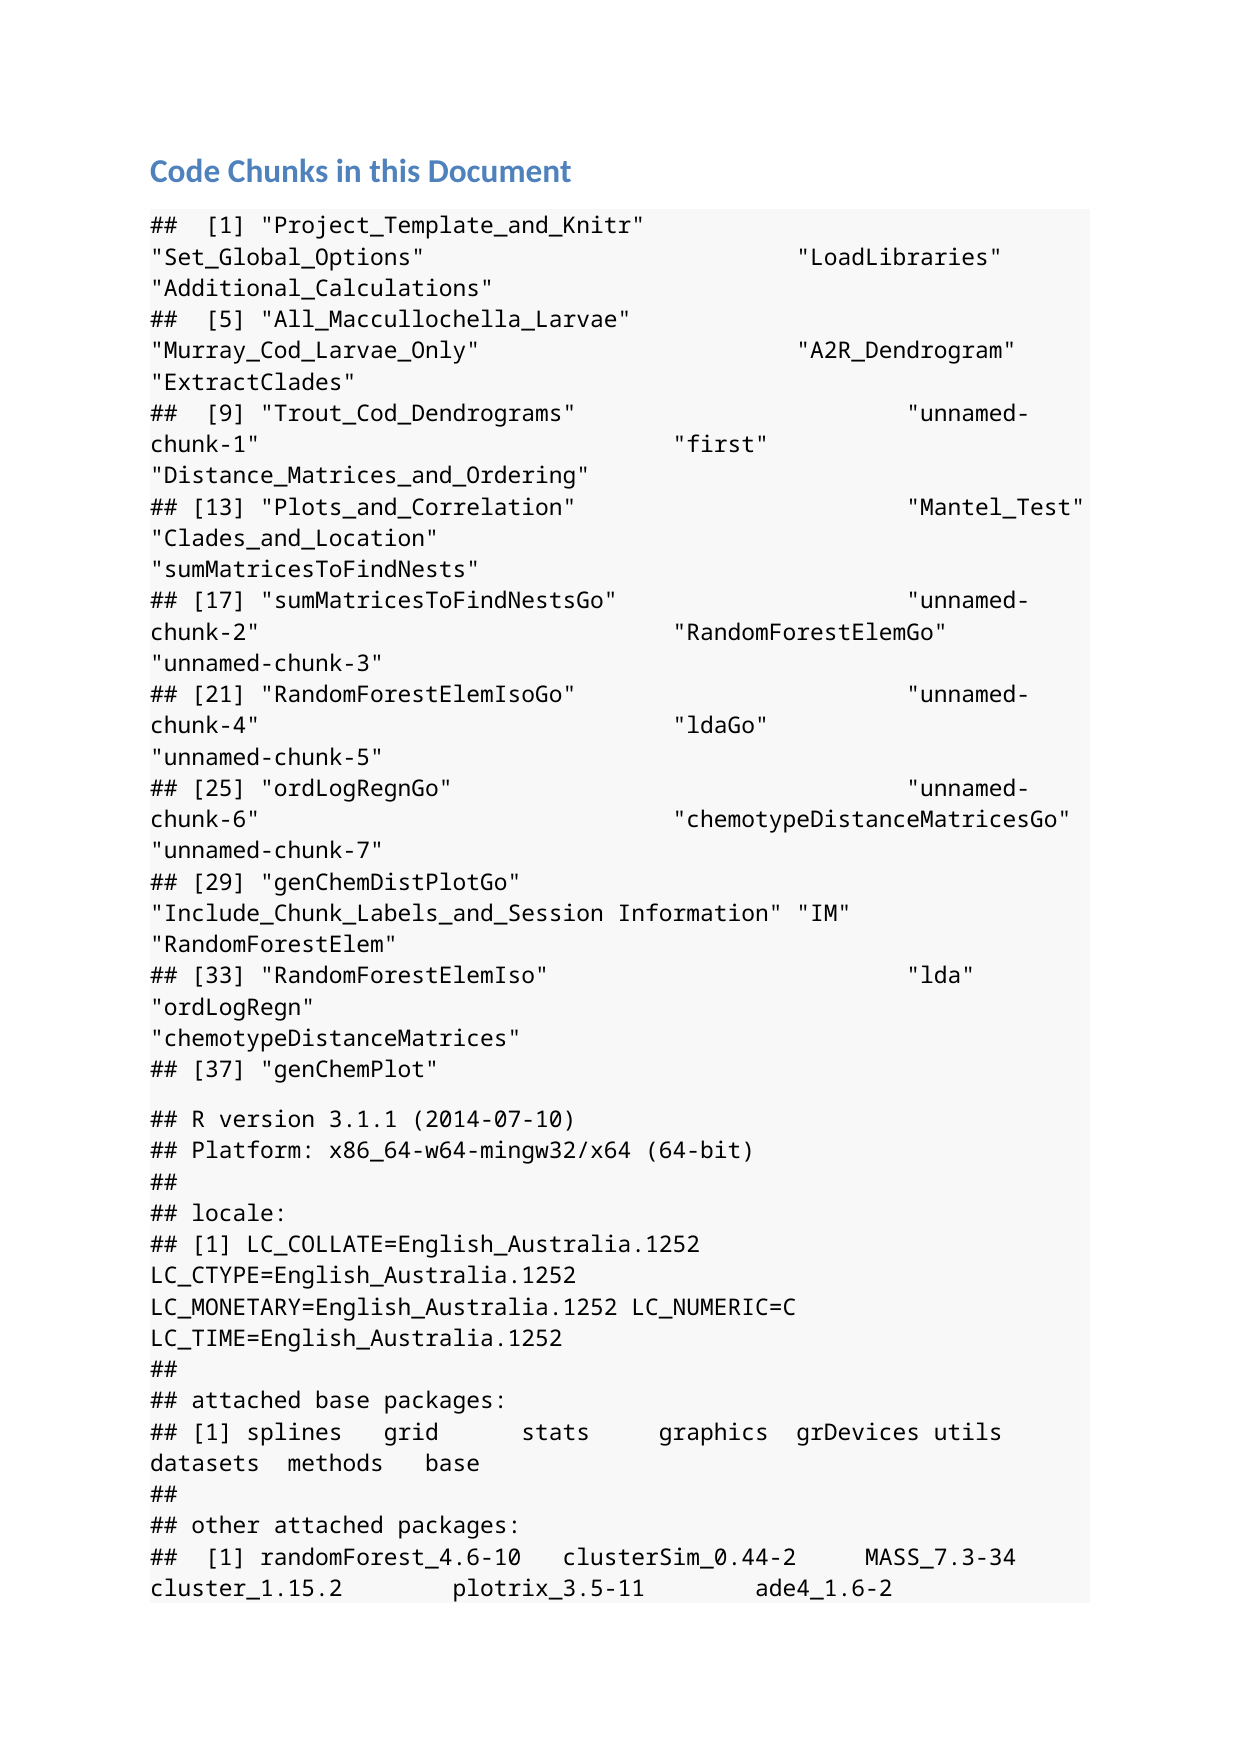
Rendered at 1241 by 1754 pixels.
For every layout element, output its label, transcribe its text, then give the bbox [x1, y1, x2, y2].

text ## [1] "Project_Template_and_Knitr" "Set_Global_Options" "LoadLibraries" "Additional_Calculations" ## [5] "All_Maccullochella_Larvae" "Murray_Cod_Larvae_Only" "A2R_Dendrogram" "ExtractClades" ## [9] "Trout_Cod_Dendrograms" "unnamed-chunk-1" "first" "Distance_Matrices_and_Ordering" ## [13] "Plots_and_Correlation" "Mantel_Test" "Clades_and_Location" "sumMatricesToFindNests" ## [17] "sumMatricesToFindNestsGo" "unnamed-chunk-2" "RandomForestElemGo" "unnamed-chunk-3" ## [21] "RandomForestElemIsoGo" "unnamed-chunk-4" "ldaGo" "unnamed-chunk-5" ## [25] "ordLogRegnGo" "unnamed-chunk-6" "chemotypeDistanceMatricesGo" "unnamed-chunk-7" ## [29] "genChemDistPlotGo" "Include_Chunk_Labels_and_Session Information" "IM" "RandomForestElem" ## [33] "RandomForestElemIso" "lda" "ordLogRegn" "chemotypeDistanceMatrices" ## [37] "genChemPlot" [150, 209, 1090, 1084]
subtitle Code Chunks in this Document [150, 150, 1090, 191]
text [150, 1103, 1090, 1603]
